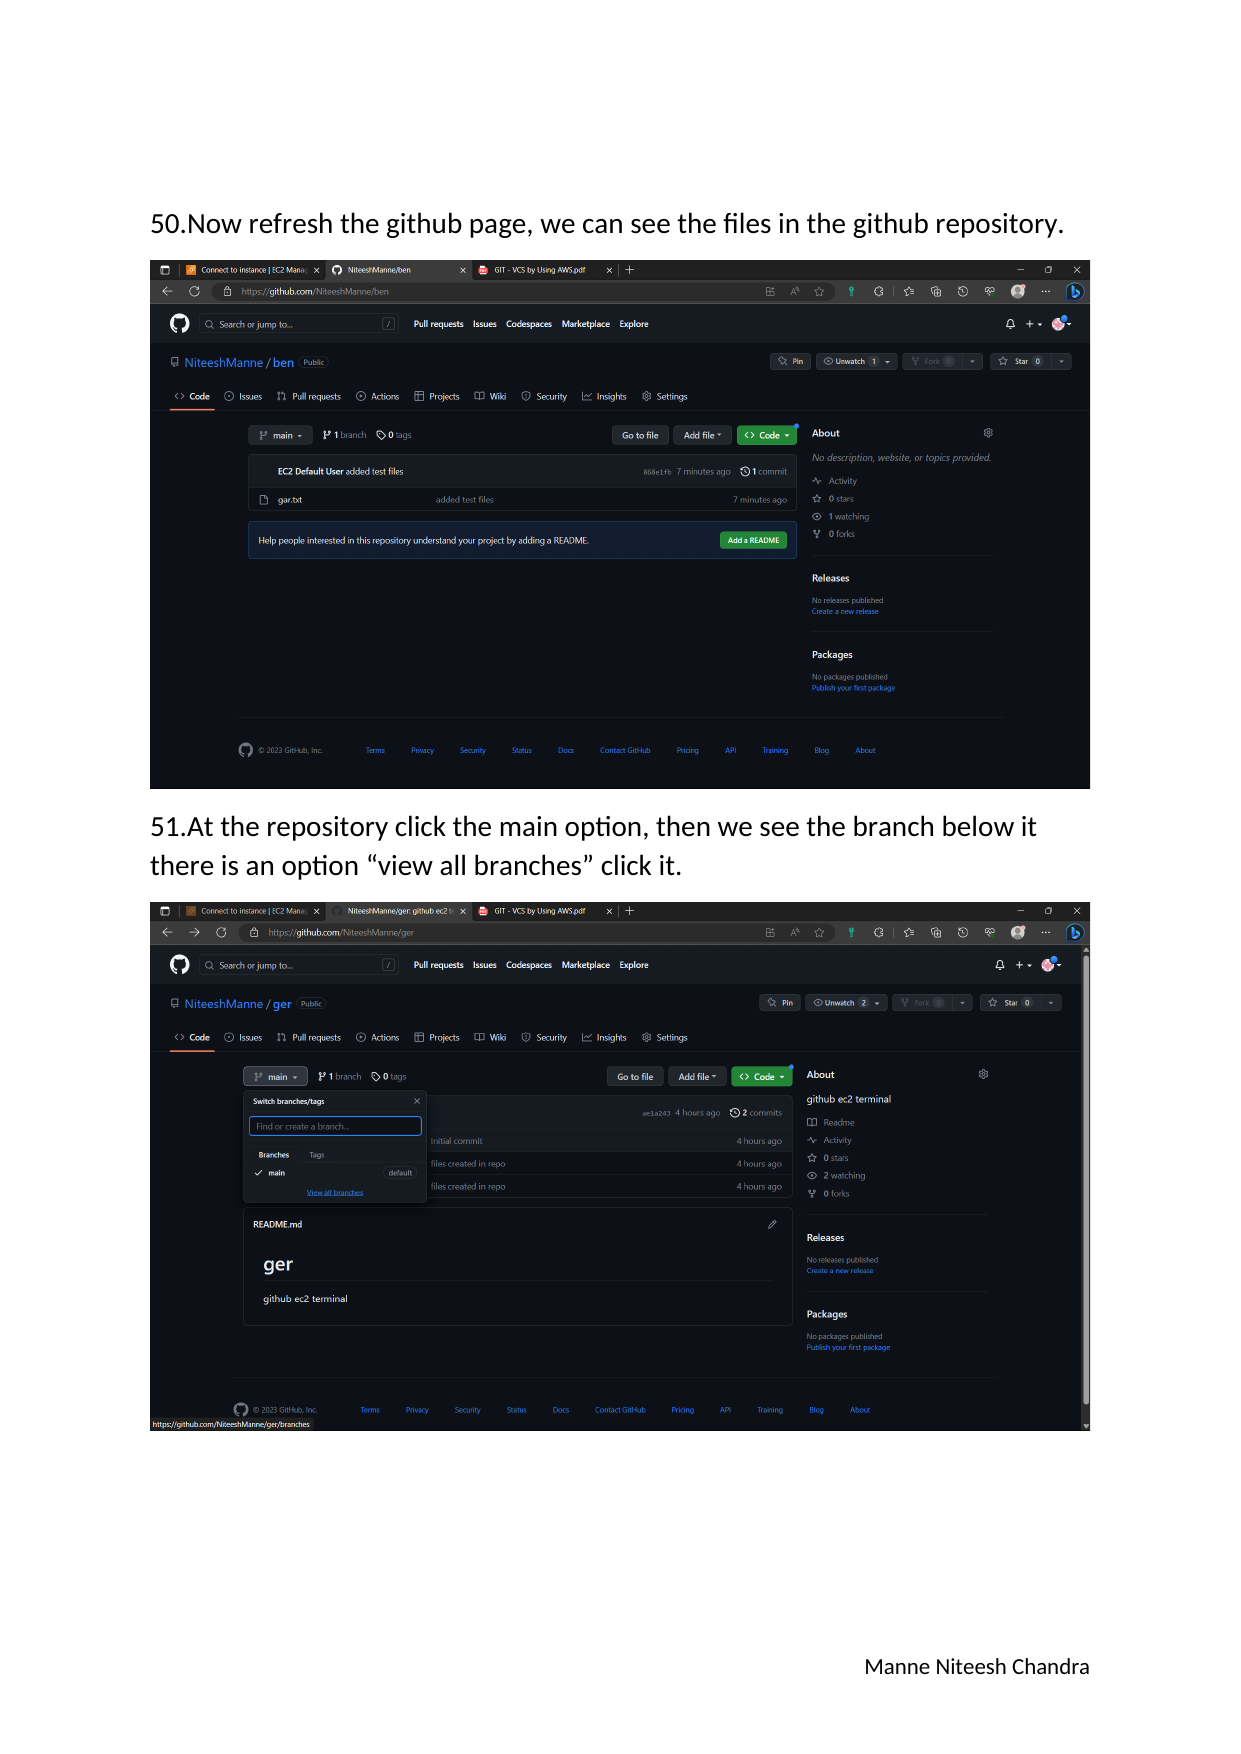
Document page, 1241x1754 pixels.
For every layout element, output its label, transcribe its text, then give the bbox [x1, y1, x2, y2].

picture [150, 260, 1091, 789]
text 50.Now refresh the github page, we can see the files in the github repository. [150, 205, 1090, 241]
picture [150, 902, 1091, 1431]
text 51.At the repository click the main option, then we see the branch below it there is an option “view all branches” click it. [150, 808, 1090, 883]
